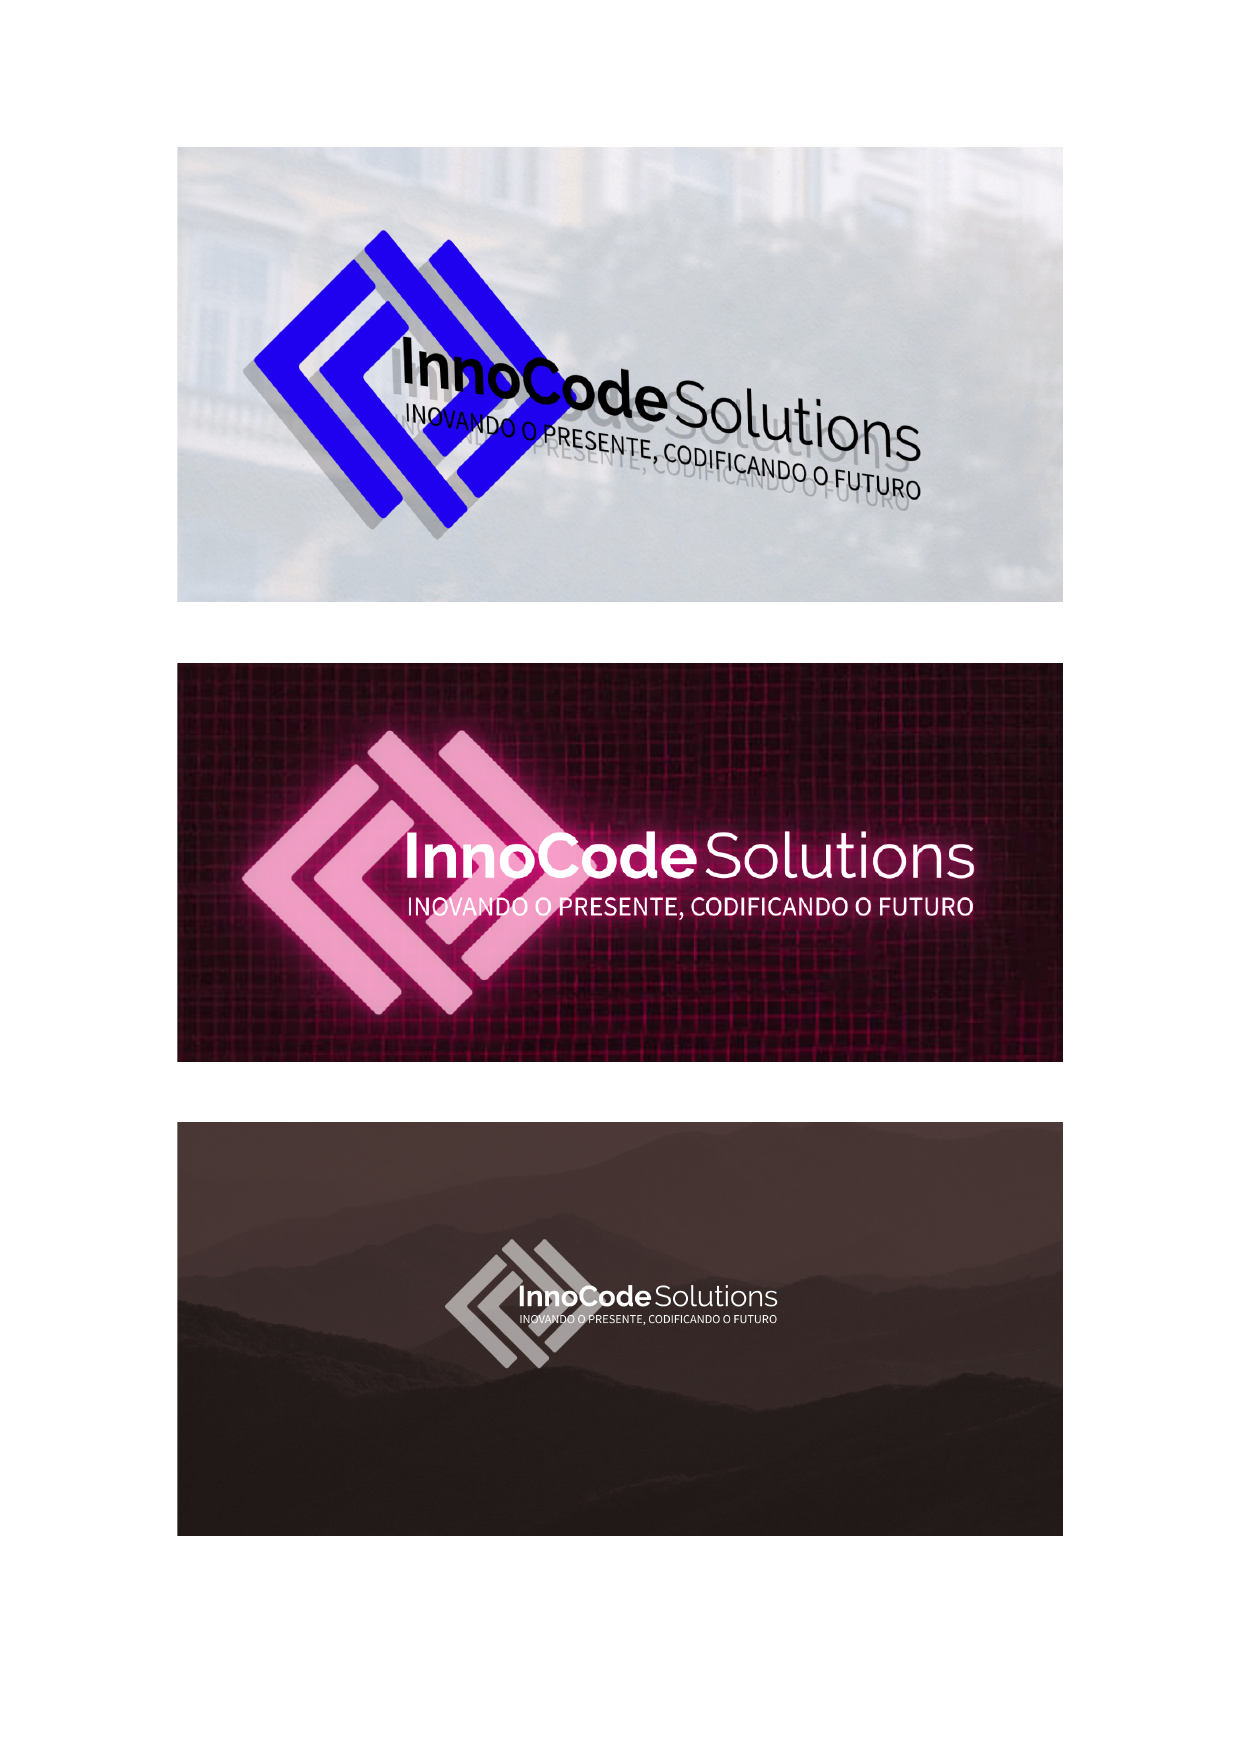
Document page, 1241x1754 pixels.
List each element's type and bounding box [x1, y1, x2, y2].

picture [177, 147, 1063, 602]
picture [177, 663, 1063, 1062]
picture [177, 1122, 1063, 1536]
